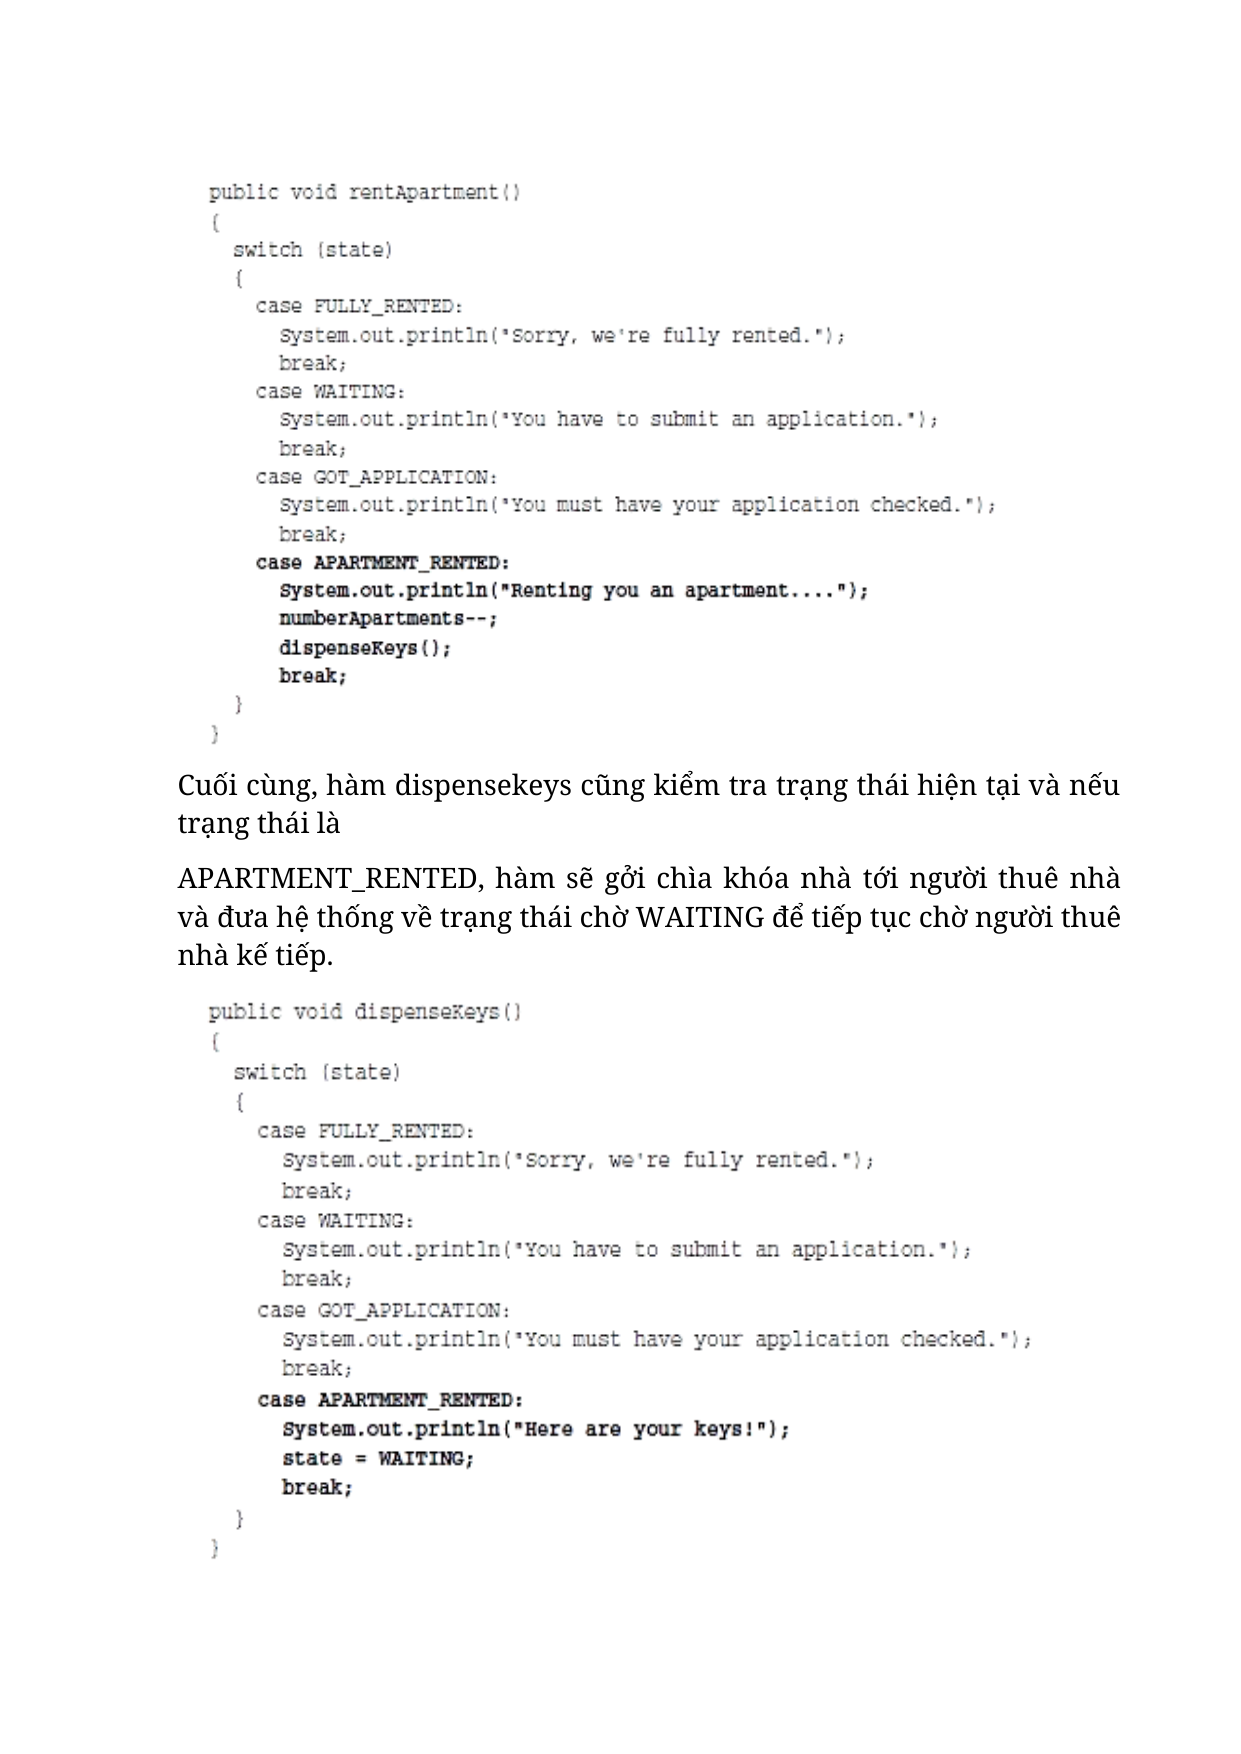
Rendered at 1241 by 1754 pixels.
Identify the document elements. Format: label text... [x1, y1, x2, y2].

picture [177, 177, 1107, 748]
picture [177, 990, 1123, 1563]
text Cuối cùng, hàm dispensekeys cũng kiểm tra trạng thái hiện tại và nếu trạng thái là [177, 765, 1122, 841]
text APARTMENT_RENTED, hàm sẽ gởi chìa khóa nhà tới người thuê nhà và đưa hệ thống về trạng thái chờ WAITING để tiếp tục chờ người thuê nhà kế tiếp. [177, 859, 1122, 974]
